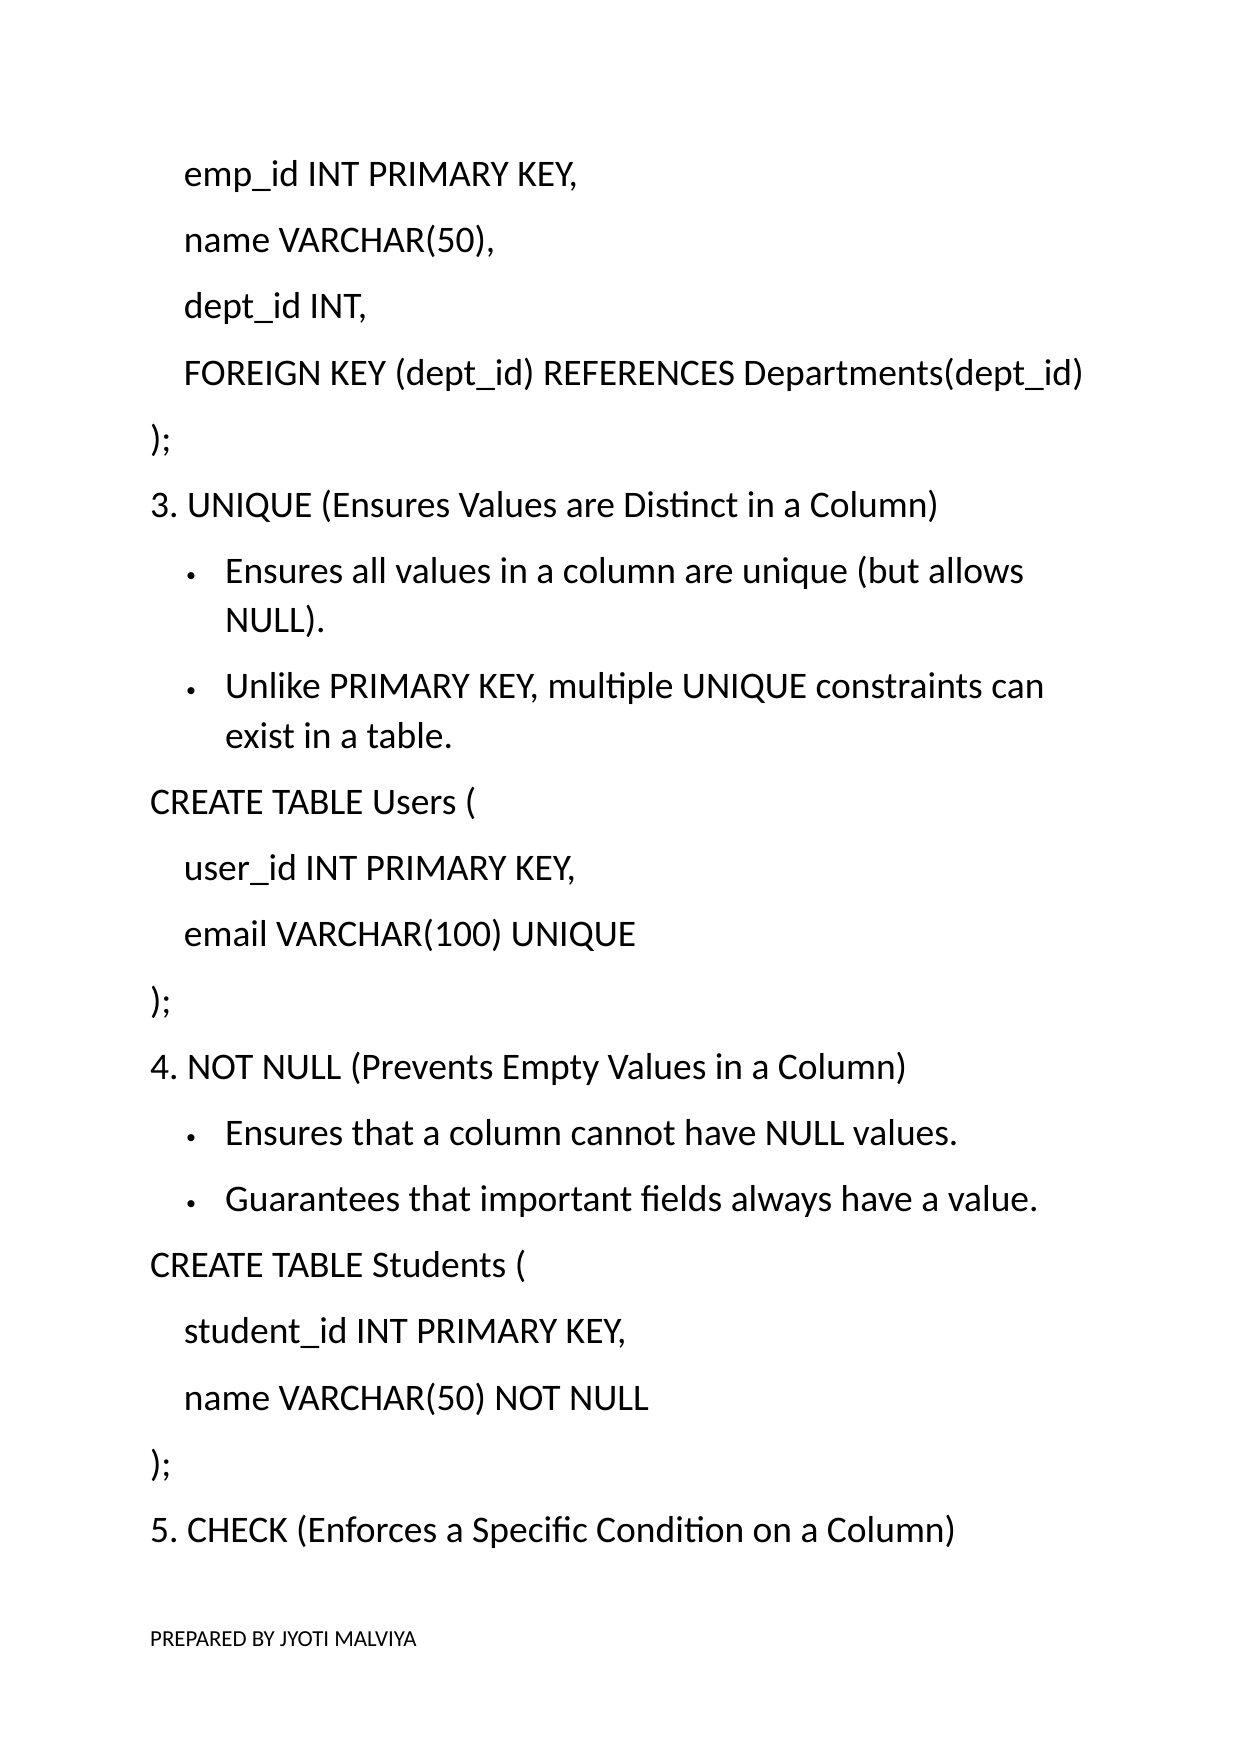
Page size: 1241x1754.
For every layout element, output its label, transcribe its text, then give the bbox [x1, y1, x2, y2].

text dept_id INT, [150, 282, 1090, 328]
text name VARCHAR(50) NOT NULL [150, 1373, 1090, 1419]
text 3. UNIQUE (Ensures Values are Distinct in a Column) [150, 481, 1090, 527]
text student_id INT PRIMARY KEY, [150, 1307, 1090, 1353]
list Ensures all values in a column are unique (but allows NULL). [187, 547, 1090, 642]
text ); [150, 414, 1090, 460]
text email VARCHAR(100) UNIQUE [150, 910, 1090, 956]
text CREATE TABLE Students ( [150, 1241, 1090, 1287]
text 4. NOT NULL (Prevents Empty Values in a Column) [150, 1043, 1090, 1088]
text CREATE TABLE Users ( [150, 778, 1090, 824]
list Ensures that a column cannot have NULL values. [187, 1109, 1090, 1155]
text 5. CHECK (Enforces a Specific Condition on a Column) [150, 1506, 1090, 1552]
text FOREIGN KEY (dept_id) REFERENCES Departments(dept_id) [150, 348, 1090, 394]
text ); [150, 1439, 1090, 1485]
text emp_id INT PRIMARY KEY, [150, 150, 1090, 196]
list Guarantees that important fields always have a value. [187, 1175, 1090, 1221]
list Unlike PRIMARY KEY, multiple UNIQUE constraints can exist in a table. [187, 662, 1090, 758]
text name VARCHAR(50), [150, 216, 1090, 262]
text user_id INT PRIMARY KEY, [150, 844, 1090, 890]
text ); [150, 977, 1090, 1022]
